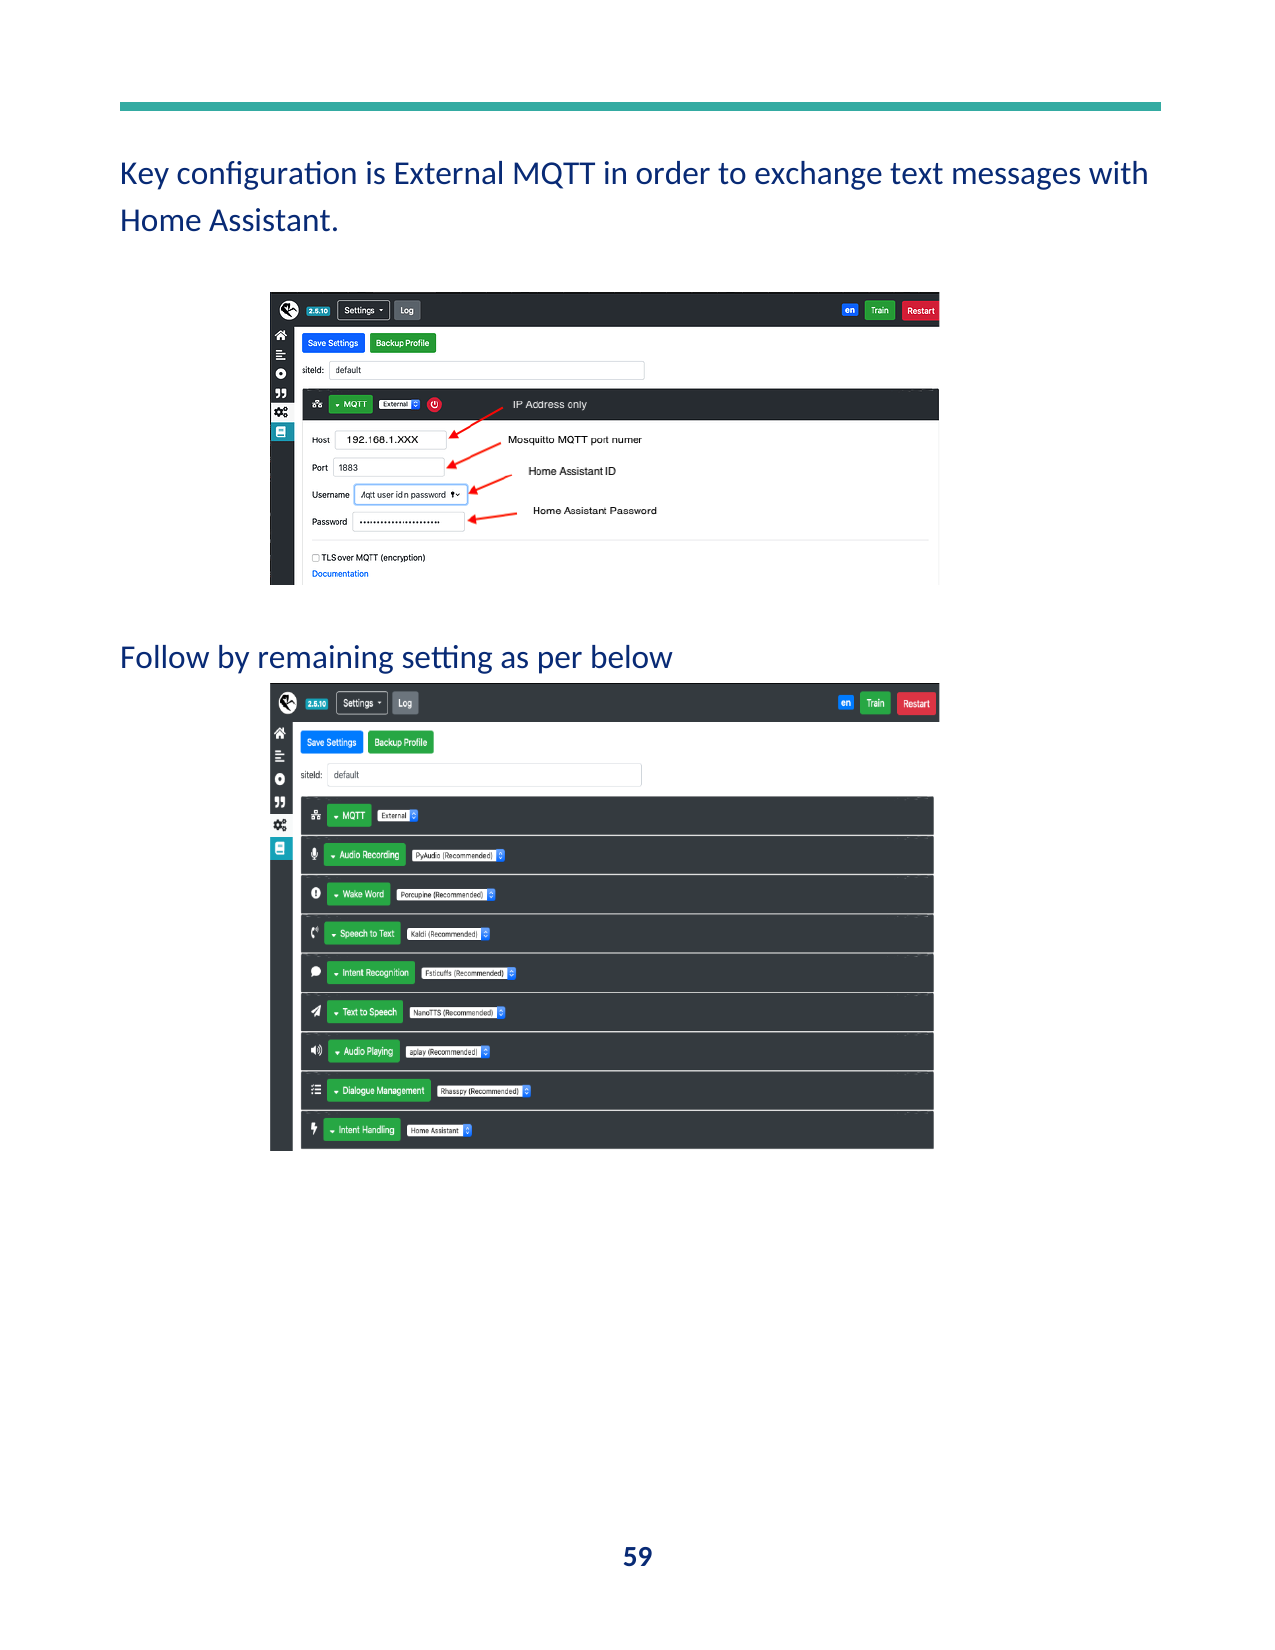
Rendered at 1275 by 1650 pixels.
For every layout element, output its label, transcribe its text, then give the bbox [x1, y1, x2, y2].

picture [270, 683, 940, 1151]
picture [270, 292, 940, 585]
text Follow by remaining setting as per below [120, 636, 1155, 677]
text Key configuration is External MQTT in order to exchange text messages with Home Assistant. [120, 152, 1155, 239]
